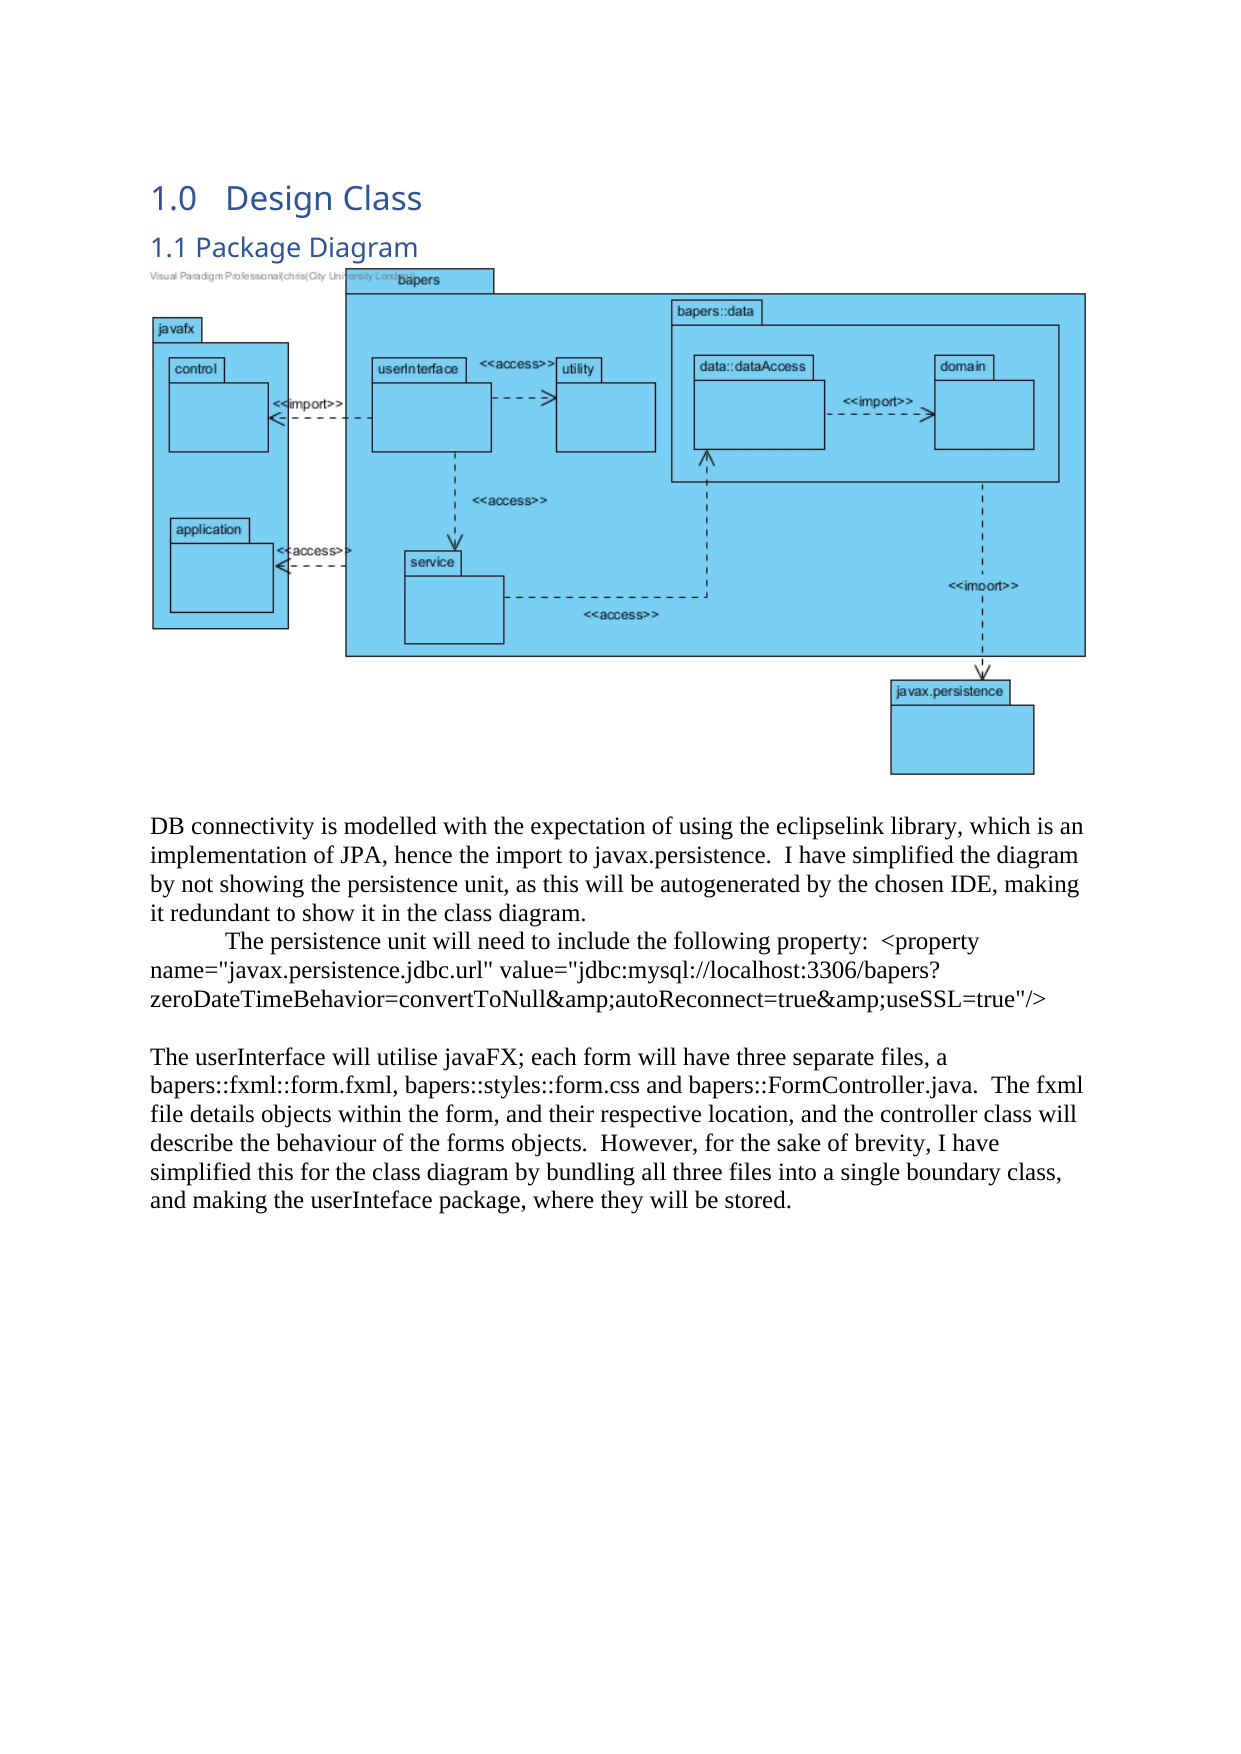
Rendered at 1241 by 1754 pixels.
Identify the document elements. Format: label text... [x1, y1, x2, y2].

subtitle 1.0 Design Class [150, 175, 1090, 220]
picture [150, 267, 1091, 780]
subtitle 1.1 Package Diagram [150, 228, 1090, 265]
text DB connectivity is modelled with the expectation of using the eclipselink library, which is an implementation of JPA, hence the import to javax.persistence. I have simplified the diagram by not showing the persistence unit, as this will be autogenerated by the chosen IDE, making it redundant to show it in the class diagram. [150, 811, 1090, 926]
text The userInterface will utilise javaFX; each form will have three separate files, a bapers::fxml::form.fxml, bapers::styles::form.css and bapers::FormController.java. The fxml file details objects within the form, and their respective location, and the controller class will describe the behaviour of the forms objects. However, for the sake of brevity, I have simplified this for the class diagram by bundling all three files into a single boundary class, and making the userInteface package, where they will be stored. [150, 1042, 1090, 1214]
text The persistence unit will need to include the following property: <property name="javax.persistence.jdbc.url" value="jdbc:mysql://localhost:3306/bapers?zeroDateTimeBehavior=convertToNull&amp;autoReconnect=true&amp;useSSL=true"/> [150, 926, 1090, 1013]
